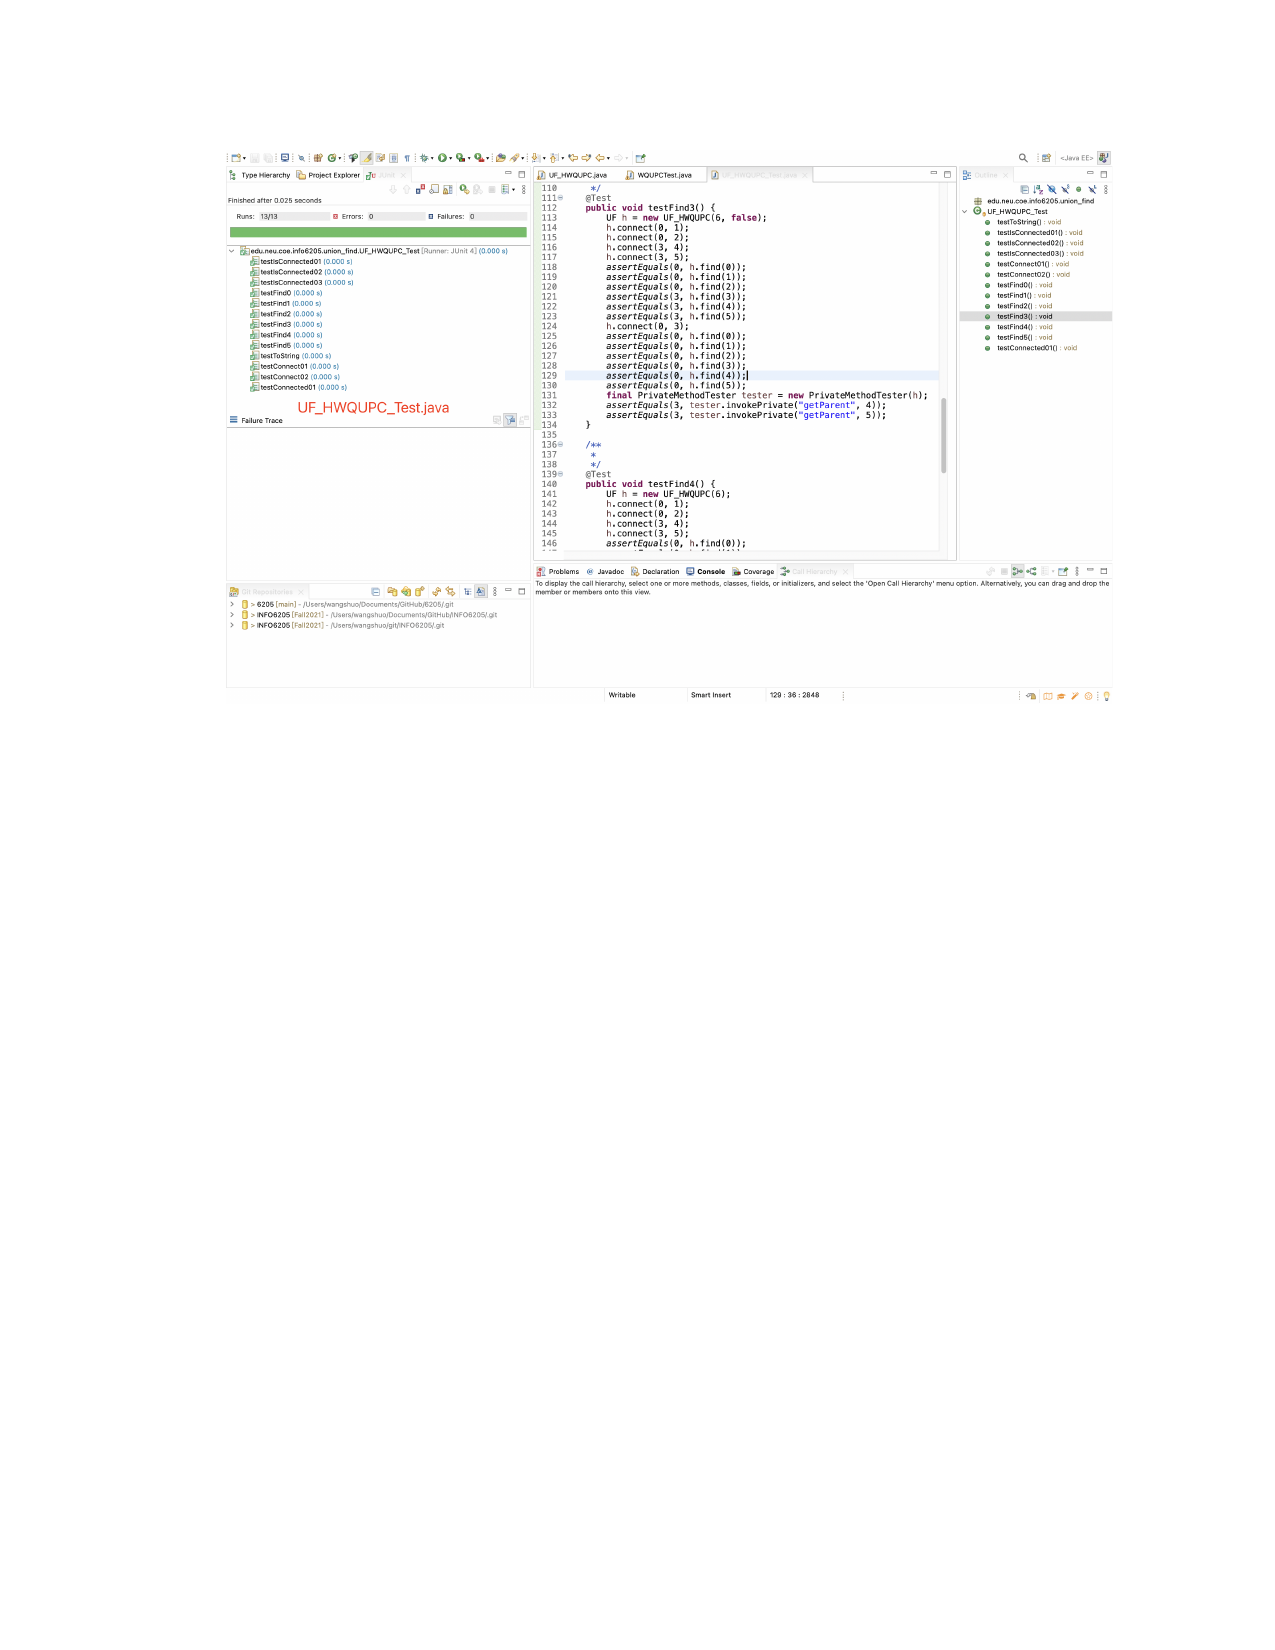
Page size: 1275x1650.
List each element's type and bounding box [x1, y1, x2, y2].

picture [226, 150, 1113, 704]
